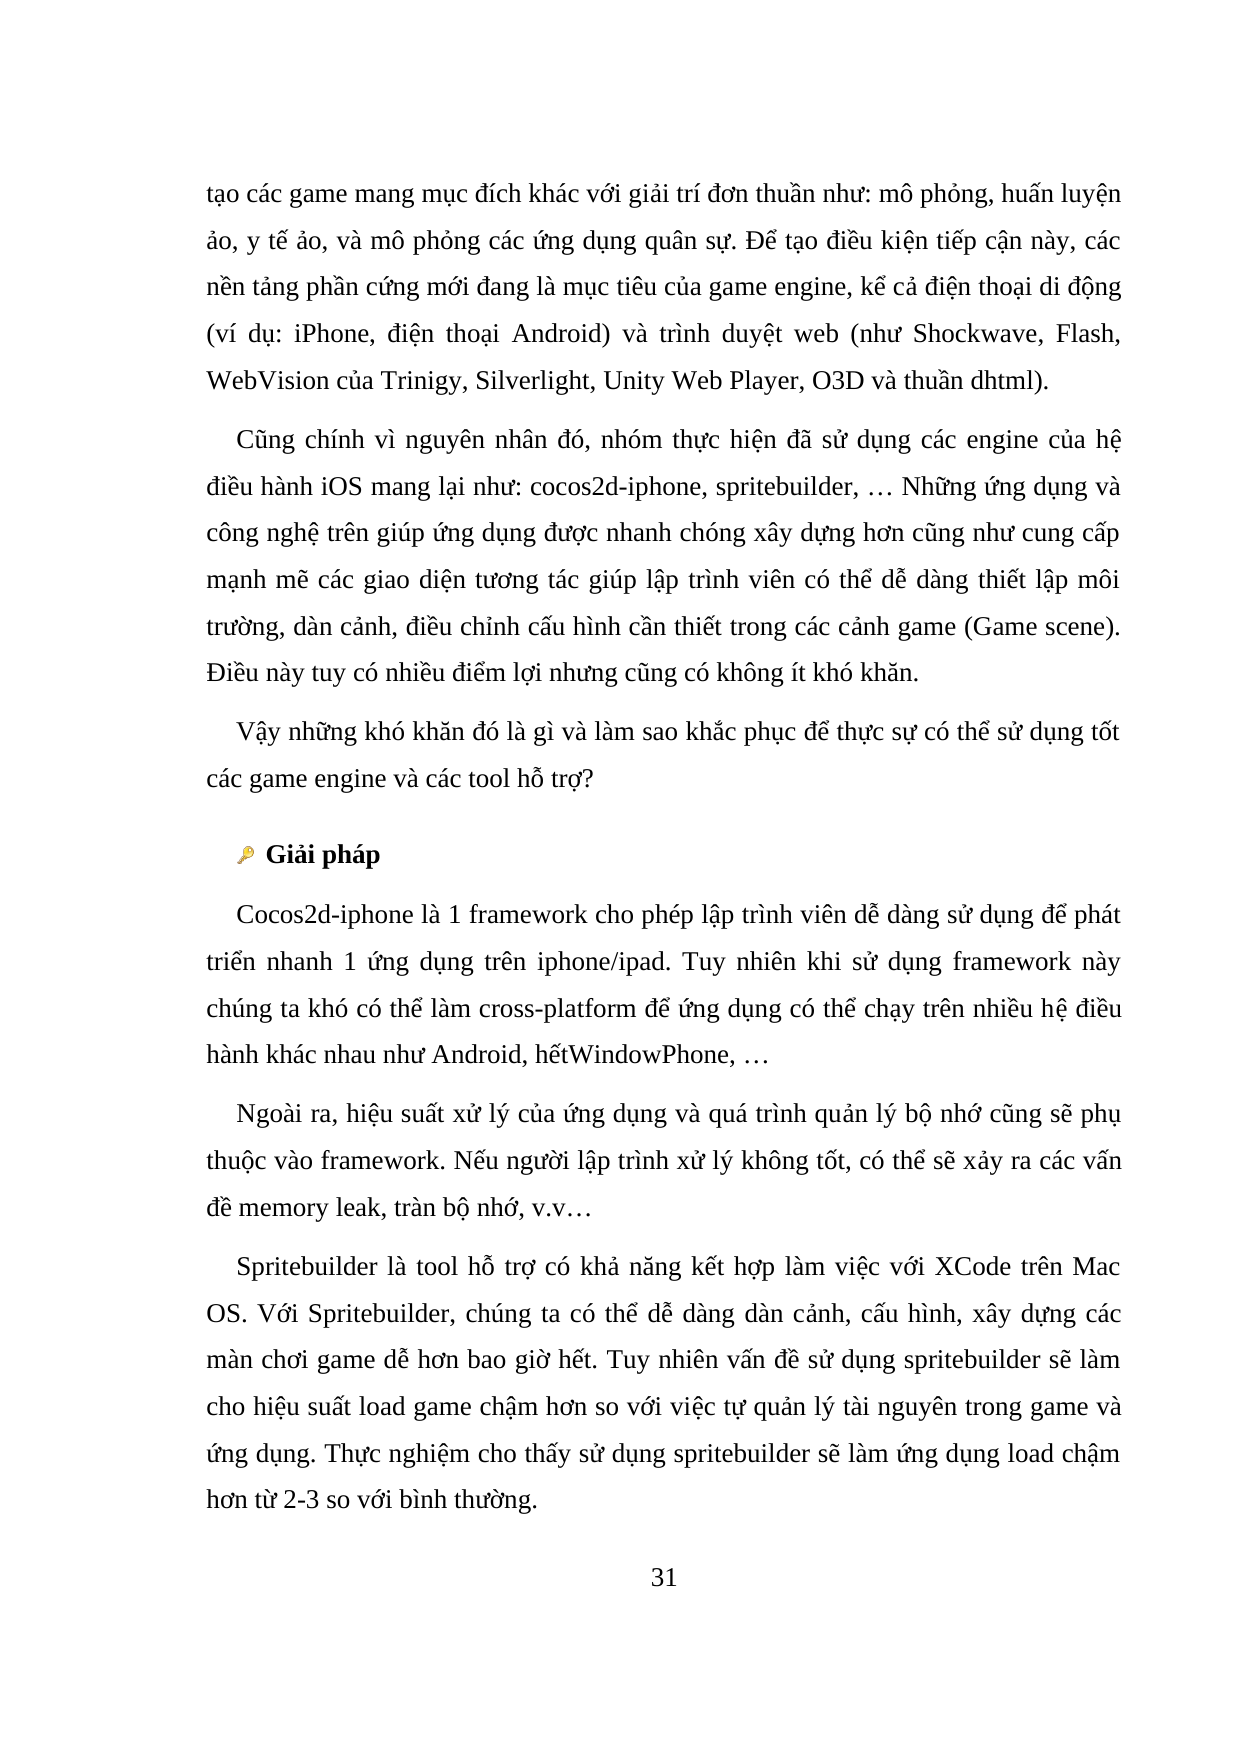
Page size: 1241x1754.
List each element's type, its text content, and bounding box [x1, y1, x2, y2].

text Spritebuilder là tool hỗ trợ có khả năng kết hợp làm việc với XCode trên Mac OS. Với Spritebuilder, chúng ta có thể dễ dàng dàn cảnh, cấu hình, xây dựng các màn chơi game dễ hơn bao giờ hết. Tuy nhiên vấn đề sử dụng spritebuilder sẽ làm cho hiệu suất load game chậm hơn so với việc tự quản lý tài nguyên trong game và ứng dụng. Thực nghiệm cho thấy sử dụng spritebuilder sẽ làm ứng dụng load chậm hơn từ 2-3 so với bình thường. [206, 1250, 1122, 1514]
text Giải pháp [236, 838, 1122, 869]
text Cũng chính vì nguyên nhân đó, nhóm thực hiện đã sử dụng các engine của hệ điều hành iOS mang lại như: cocos2d-iphone, spritebuilder, … Những ứng dụng và công nghệ trên giúp ứng dụng được nhanh chóng xây dựng hơn cũng như cung cấp mạnh mẽ các giao diện tương tác giúp lập trình viên có thể dễ dàng thiết lập môi trường, dàn cảnh, điều chỉnh cấu hình cần thiết trong các cảnh game (Game scene). Điều này tuy có nhiều điểm lợi nhưng cũng có không ít khó khăn. [206, 423, 1122, 687]
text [206, 177, 1122, 395]
text Cocos2d-iphone là 1 framework cho phép lập trình viên dễ dàng sử dụng để phát triển nhanh 1 ứng dụng trên iphone/ipad. Tuy nhiên khi sử dụng framework này chúng ta khó có thể làm cross-platform để ứng dụng có thể chạy trên nhiều hệ điều hành khác nhau như Android, hếtWindowPhone, … [206, 898, 1122, 1069]
text Vậy những khó khăn đó là gì và làm sao khắc phục để thực sự có thể sử dụng tốt các game engine và các tool hỗ trợ? [206, 716, 1122, 793]
text Ngoài ra, hiệu suất xử lý của ứng dụng và quá trình quản lý bộ nhớ cũng sẽ phụ thuộc vào framework. Nếu người lập trình xử lý không tốt, có thể sẽ xảy ra các vấn đề memory leak, tràn bộ nhớ, v.v… [206, 1097, 1122, 1222]
picture [237, 846, 254, 864]
